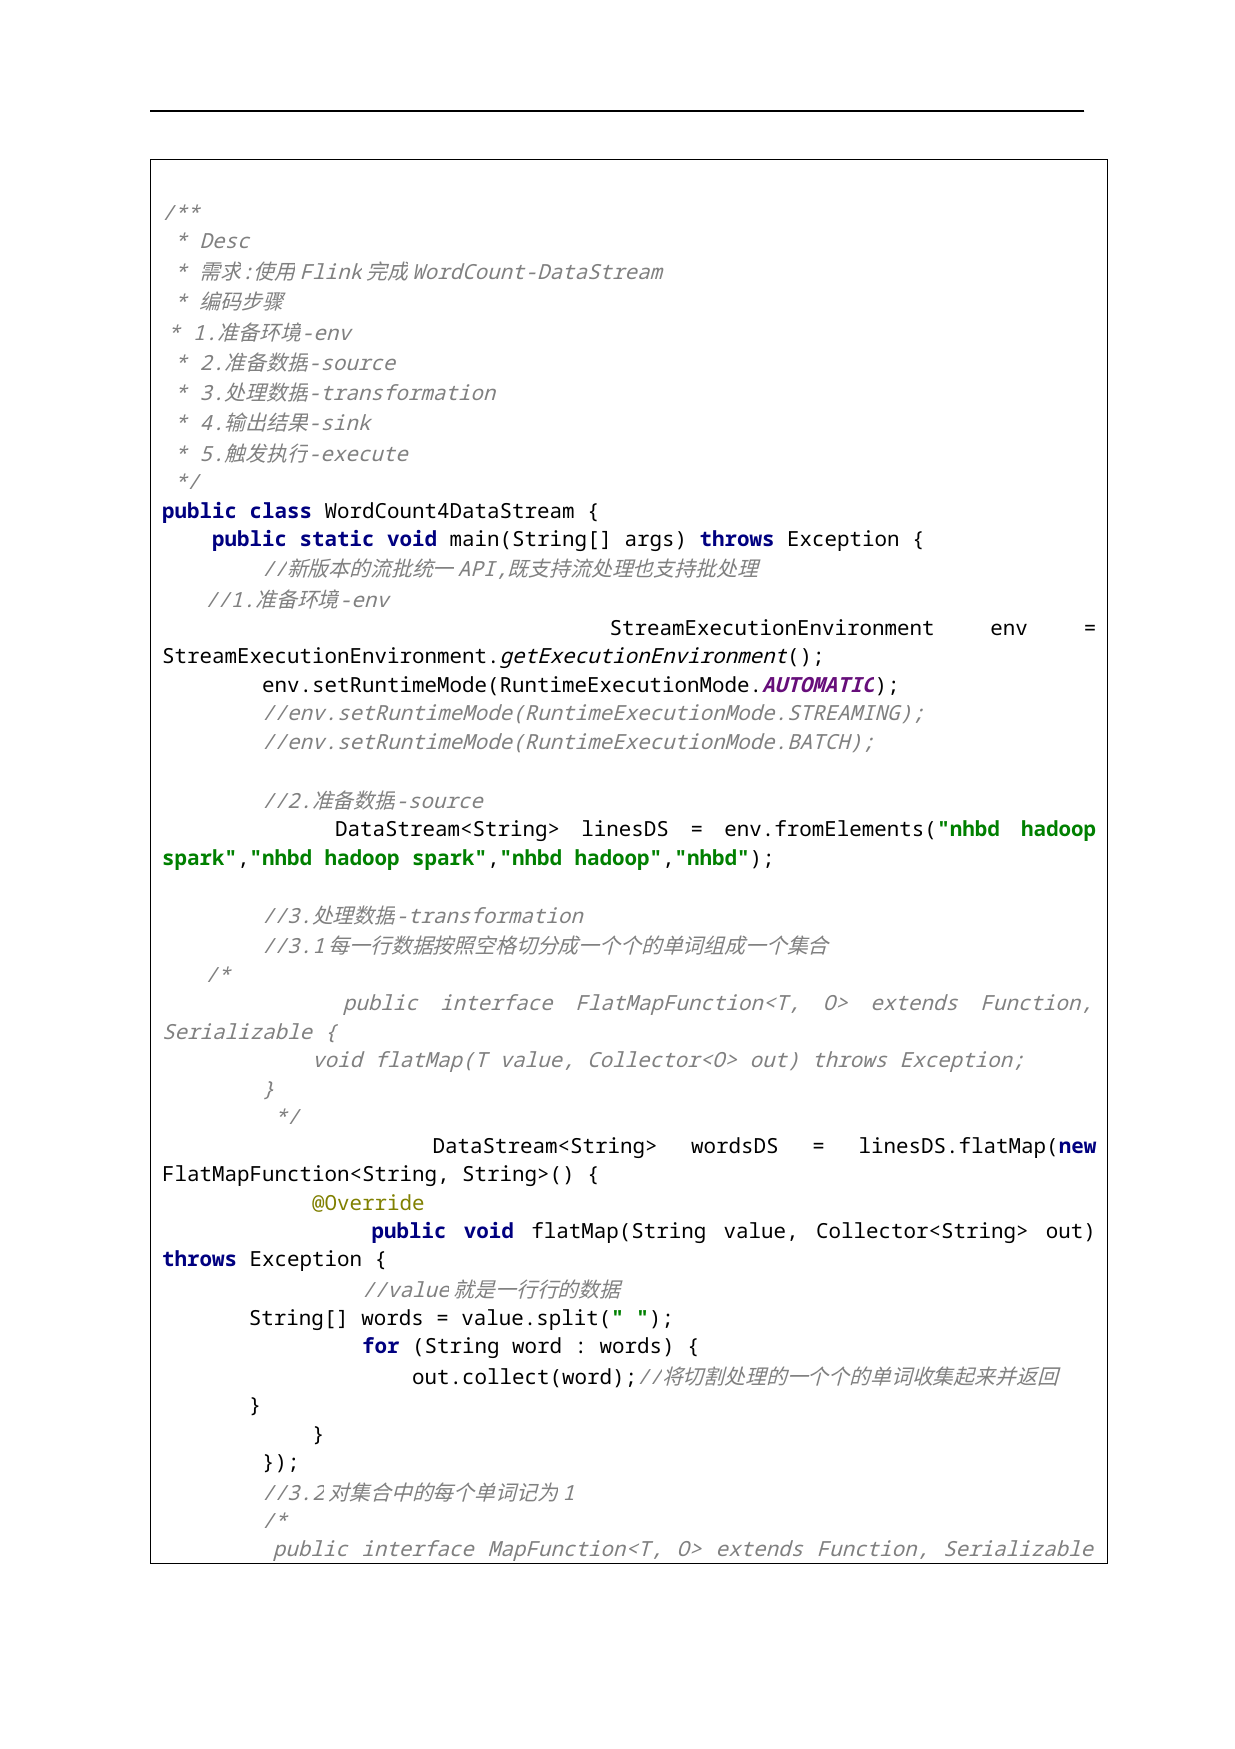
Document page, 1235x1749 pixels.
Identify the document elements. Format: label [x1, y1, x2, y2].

table_header [151, 160, 1107, 1563]
